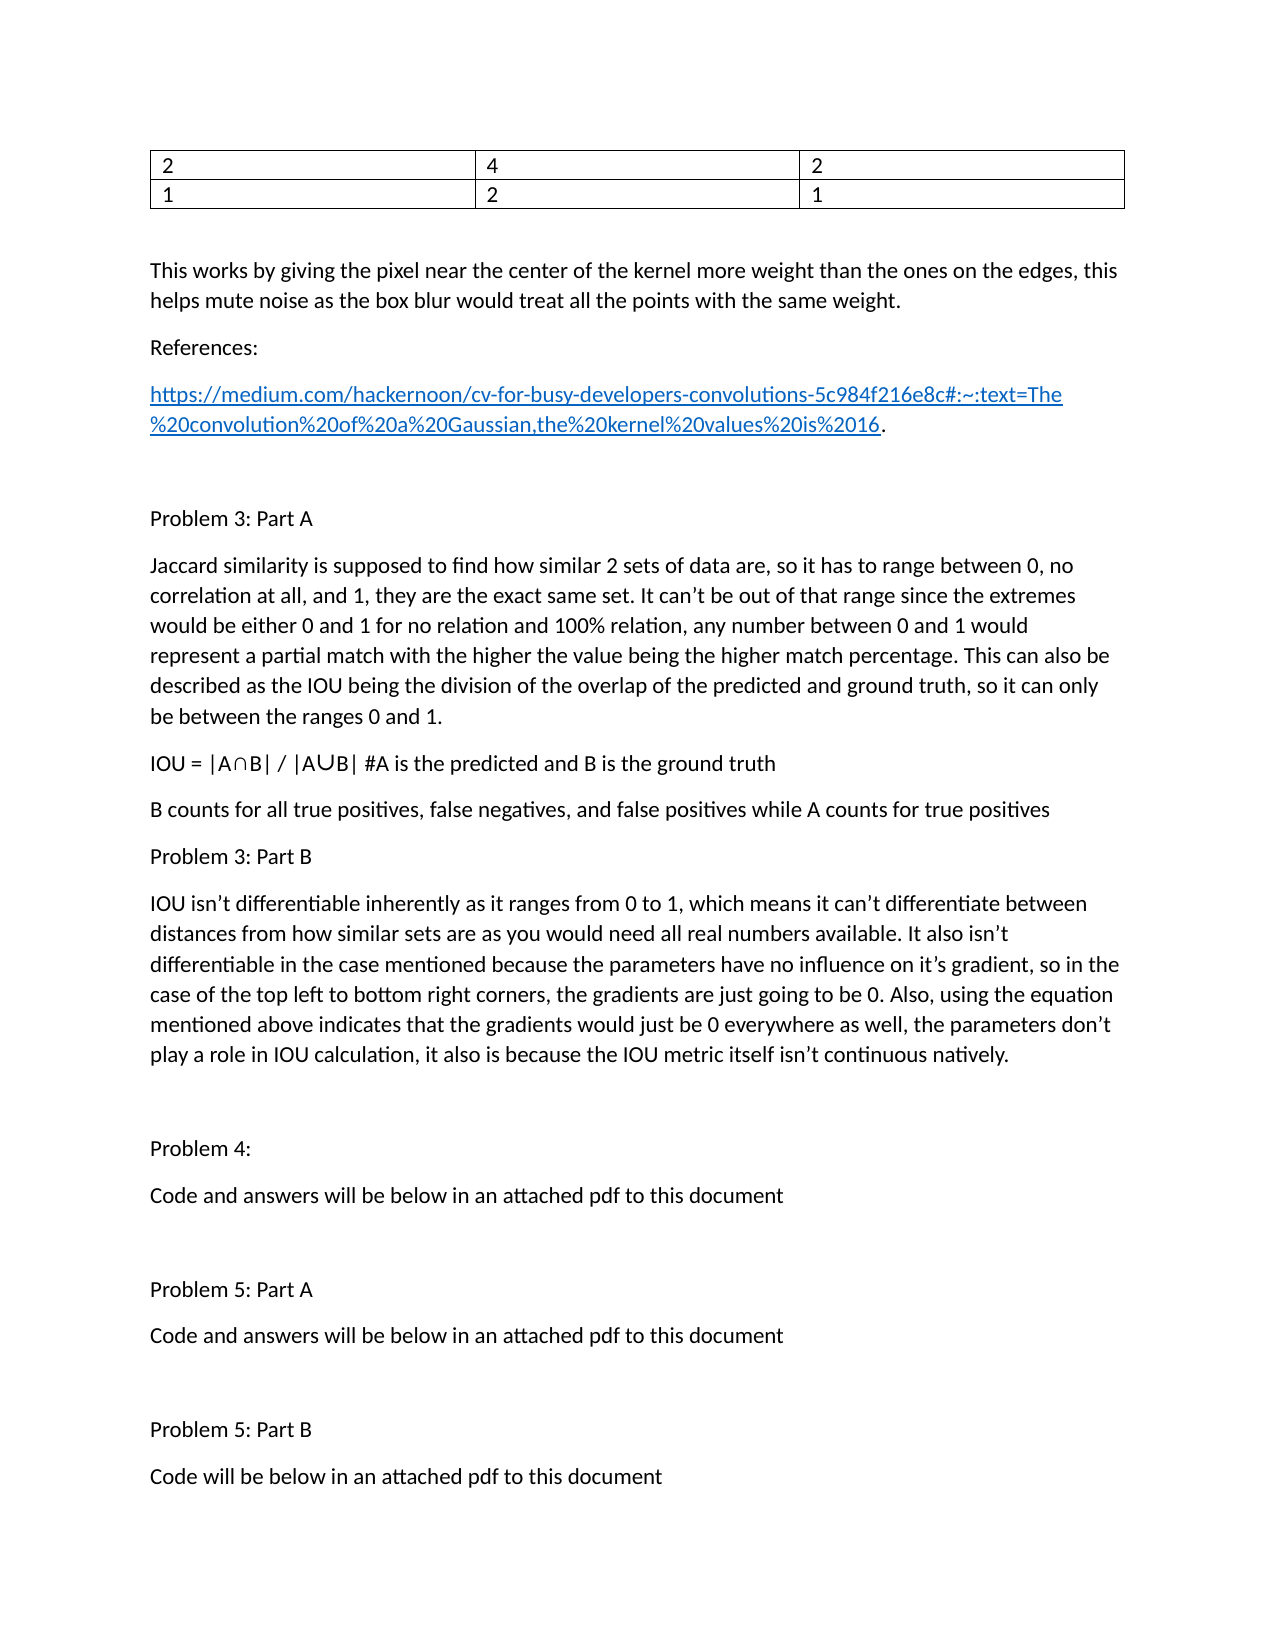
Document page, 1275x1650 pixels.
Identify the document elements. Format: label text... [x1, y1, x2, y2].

text Jaccard similarity is supposed to find how similar 2 sets of data are, so it has to range between 0, no correlation at all, and 1, they are the exact same set. It can’t be out of that range since the extremes would be either 0 and 1 for no relation and 100% relation, any number between 0 and 1 would represent a partial match with the higher the value being the higher match percentage. This can also be described as the IOU being the division of the overlap of the predicted and ground truth, so it can only be between the ranges 0 and 1. [150, 551, 1125, 730]
text Problem 3: Part B [150, 842, 1125, 871]
table_cell 4 [476, 151, 799, 179]
text Code will be below in an attached pdf to this document [150, 1462, 1125, 1490]
text Problem 5: Part A [150, 1275, 1125, 1303]
text Code and answers will be below in an attached pdf to this document [150, 1322, 1125, 1350]
text This works by giving the pixel near the center of the kernel more weight than the ones on the edges, this helps mute noise as the box blur would treat all the points with the same weight. [150, 256, 1125, 314]
text Problem 3: Part A [150, 504, 1125, 532]
text References: [150, 333, 1125, 361]
text Code and answers will be below in an attached pdf to this document [150, 1181, 1125, 1209]
text IOU isn’t differentiable inherently as it ranges from 0 to 1, which means it can’t differentiate between distances from how similar sets are as you would need all real numbers available. It also isn’t differentiable in the case mentioned because the parameters have no influence on it’s gradient, so in the case of the top left to bottom right corners, the gradients are just going to be 0. Also, using the equation mentioned above indicates that the gradients would just be 0 everywhere as well, the parameters don’t play a role in IOU calculation, it also is because the IOU metric itself isn’t continuous natively. [150, 889, 1125, 1068]
table_cell 1 [800, 180, 1124, 208]
text IOU = |AB| / |AB| #A is the predicted and B is the ground truth [150, 749, 1125, 777]
text B counts for all true positives, false negatives, and false positives while A counts for true positives [150, 796, 1125, 824]
table_cell 2 [800, 151, 1124, 179]
text Problem 4: [150, 1134, 1125, 1162]
text Problem 5: Part B [150, 1415, 1125, 1443]
table_cell 2 [151, 151, 475, 179]
text https://medium.com/hackernoon/cv-for-busy-developers-convolutions-5c984f216e8c#:~:text=The%20convolution%20of%20a%20Gaussian,the%20kernel%20values%20is%2016. [150, 380, 1125, 438]
table_cell 1 [151, 180, 475, 208]
table_cell 2 [476, 180, 799, 208]
